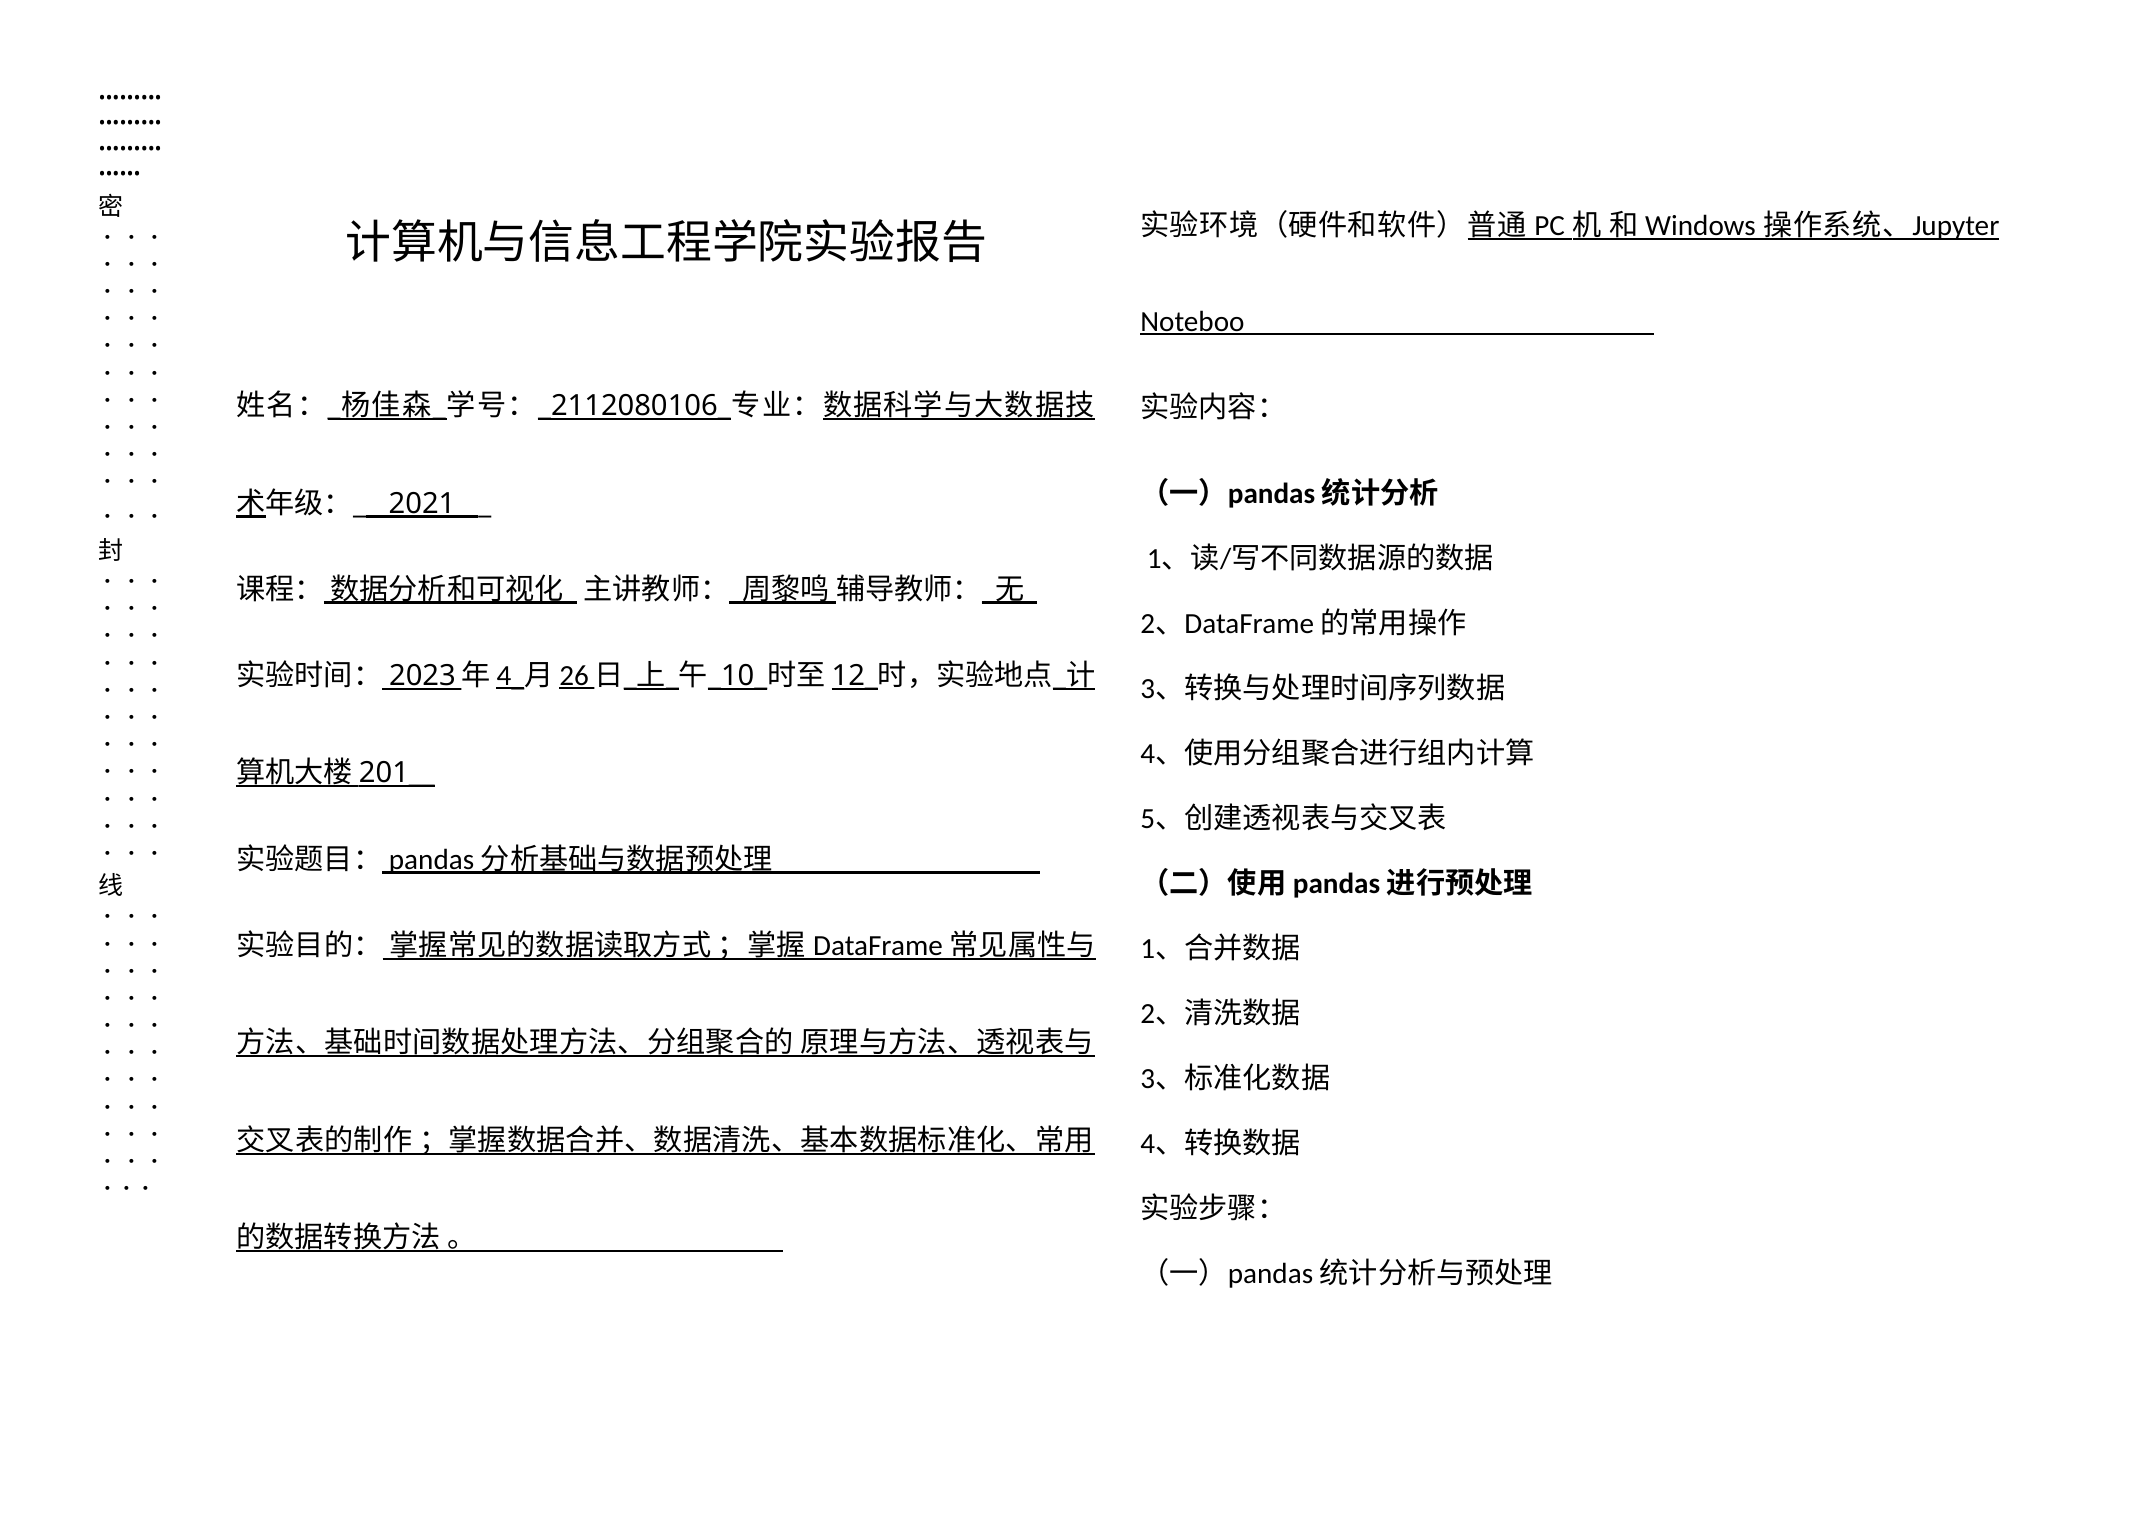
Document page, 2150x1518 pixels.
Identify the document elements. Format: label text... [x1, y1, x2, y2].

text 姓名：_杨佳森_学号：_2112080106_专业：数据科学与大数据技术年级：_ 2021 _ [236, 370, 1096, 533]
text （一）pandas 统计分析与预处理 [1140, 1238, 1999, 1303]
text 2、DataFrame 的常用操作 [1140, 588, 1999, 653]
text 5、创建透视表与交叉表 [1140, 783, 1999, 848]
text 计算机与信息工程学院实验报告 [236, 190, 1096, 288]
text 1、读/写不同数据源的数据 [1140, 523, 1999, 588]
text 4、转换数据 [1140, 1108, 1999, 1173]
text 实验目的： 掌握常见的数据读取方式 ；掌握 DataFrame 常见属性与方法、基础时间数据处理方法、分组聚合的 原理与方法、透视表与交叉表的制作 ；掌握数据合并、数据清洗、基本数据标准化、常用的数据转换方法 。 [236, 910, 1096, 1267]
text 2、清洗数据 [1140, 978, 1999, 1043]
text 实验环境（硬件和软件）普通 PC 机 和Windows 操作系统、Jupyter Noteboo [1140, 190, 1999, 353]
text 实验时间： 2023年4_月26日_上_午_10_时至12_时，实验地点_计算机大楼201__ [236, 640, 1096, 803]
text 实验题目： pandas 分析基础与数据预处理 [236, 824, 1096, 889]
text 3、标准化数据 [1140, 1043, 1999, 1108]
text 1、合并数据 [1140, 913, 1999, 978]
text 课程： 数据分析和可视化 主讲教师：_周黎鸣 辅导教师：_无_ [236, 554, 1096, 619]
text （二）使用 pandas 进行预处理 [1140, 848, 1999, 913]
text 3、转换与处理时间序列数据 [1140, 653, 1999, 718]
text （一）pandas 统计分析 [1140, 458, 1999, 523]
text 4、使用分组聚合进行组内计算 [1140, 718, 1999, 783]
text 实验内容： [1140, 372, 1999, 437]
text 实验步骤： [1140, 1173, 1999, 1238]
